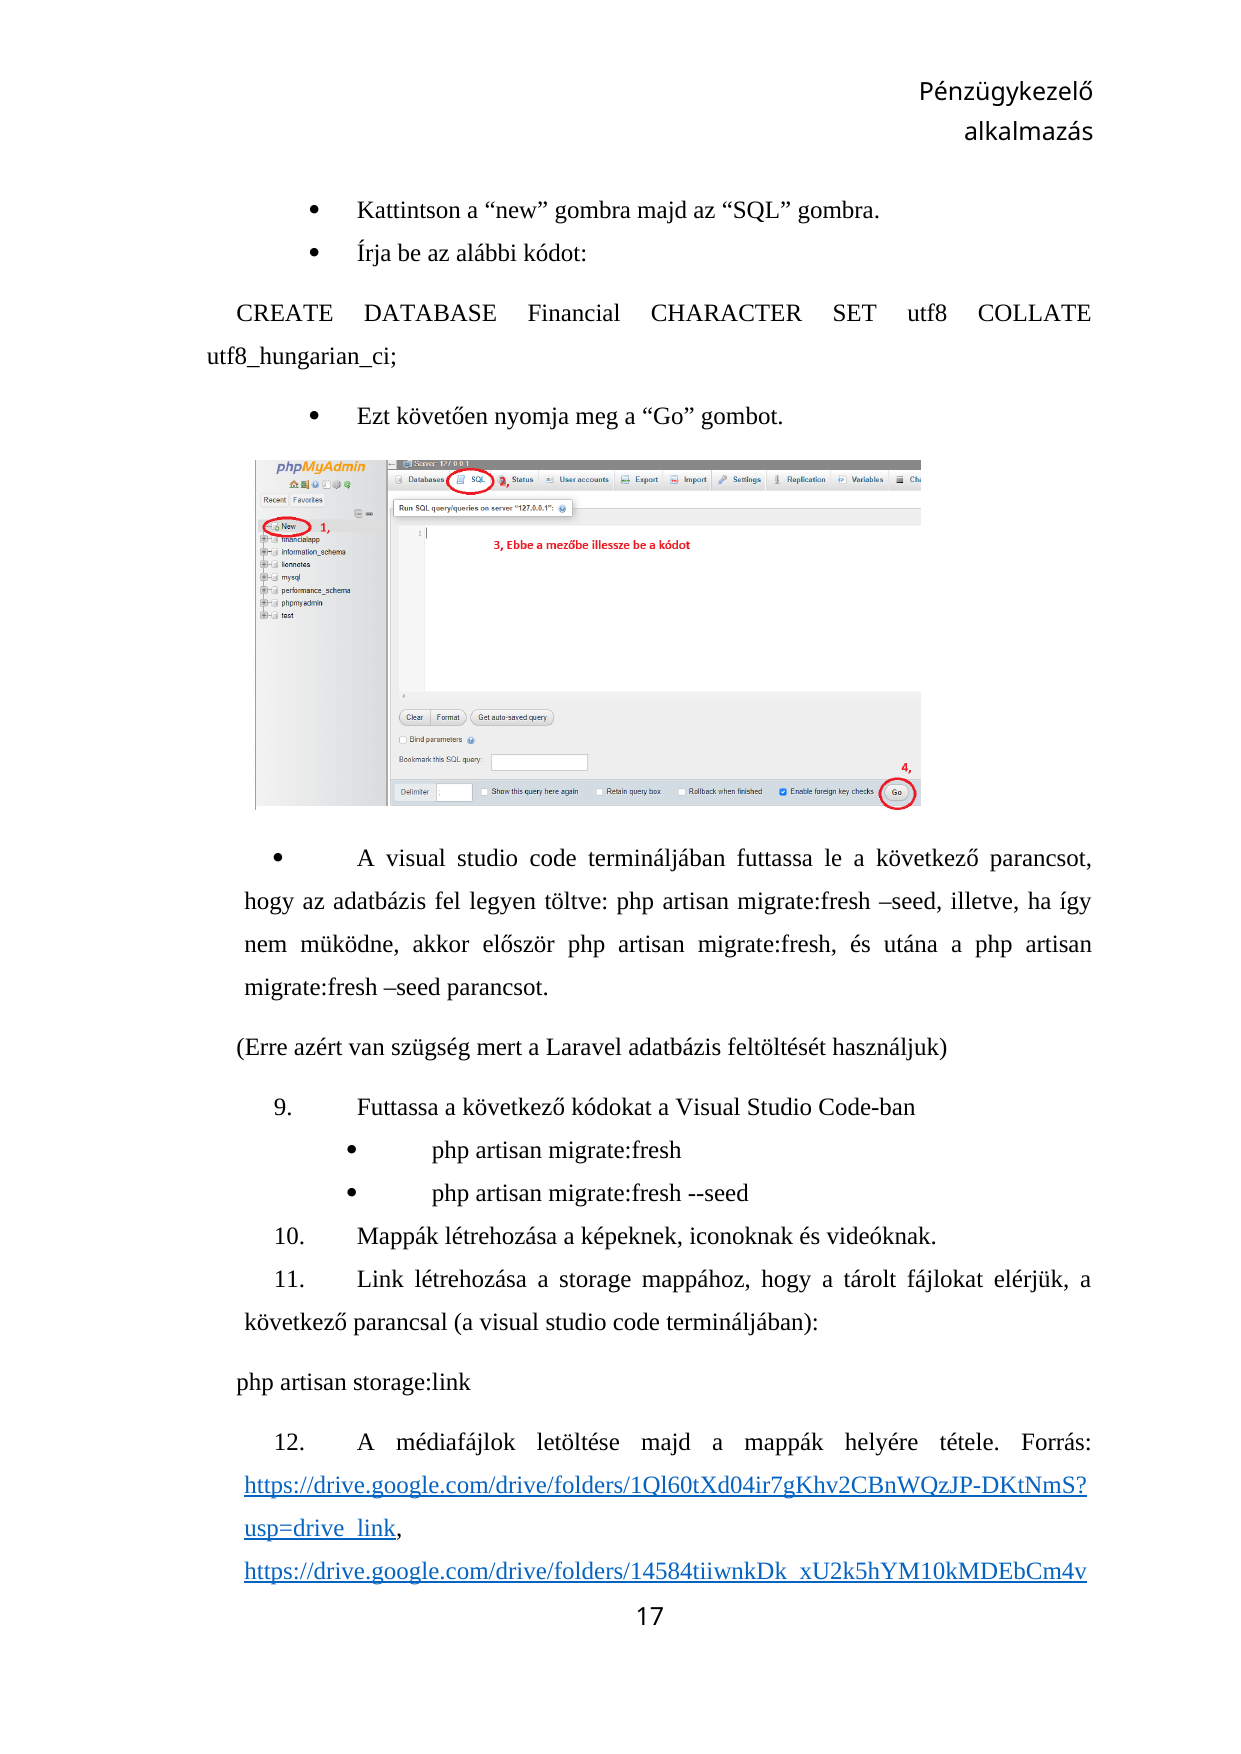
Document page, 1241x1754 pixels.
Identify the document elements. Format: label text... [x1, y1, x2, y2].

list A visual studio code termináljában futtassa le a következő parancsot, hogy az adatbázis fel legyen töltve: php artisan migrate:fresh –seed, illetve, ha így nem müködne, akkor először php artisan migrate:fresh, és utána a php artisan migrate:fresh –seed parancsot. [244, 843, 1093, 1001]
list Kattintson a “new” gombra majd az “SQL” gombra. [280, 195, 1093, 224]
list php artisan migrate:fresh --seed [318, 1178, 1093, 1207]
text php artisan storage:link [207, 1367, 1093, 1396]
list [244, 1427, 1093, 1585]
list Link létrehozása a storage mappához, hogy a tárolt fájlokat elérjük, a következő parancsal (a visual studio code termináljában): [244, 1264, 1093, 1336]
list php artisan migrate:fresh [318, 1135, 1093, 1164]
list Futtassa a következő kódokat a Visual Studio Code-ban [244, 1092, 1093, 1121]
list Ezt követően nyomja meg a “Go” gombot. [280, 401, 1093, 430]
list Mappák létrehozása a képeknek, iconoknak és videóknak. [244, 1221, 1093, 1250]
list Írja be az alábbi kódot: [280, 238, 1093, 267]
text CREATE DATABASE Financial CHARACTER SET utf8 COLLATE utf8_hungarian_ci; [207, 298, 1093, 370]
text (Erre azért van szügség mert a Laravel adatbázis feltöltését használjuk) [207, 1032, 1093, 1061]
